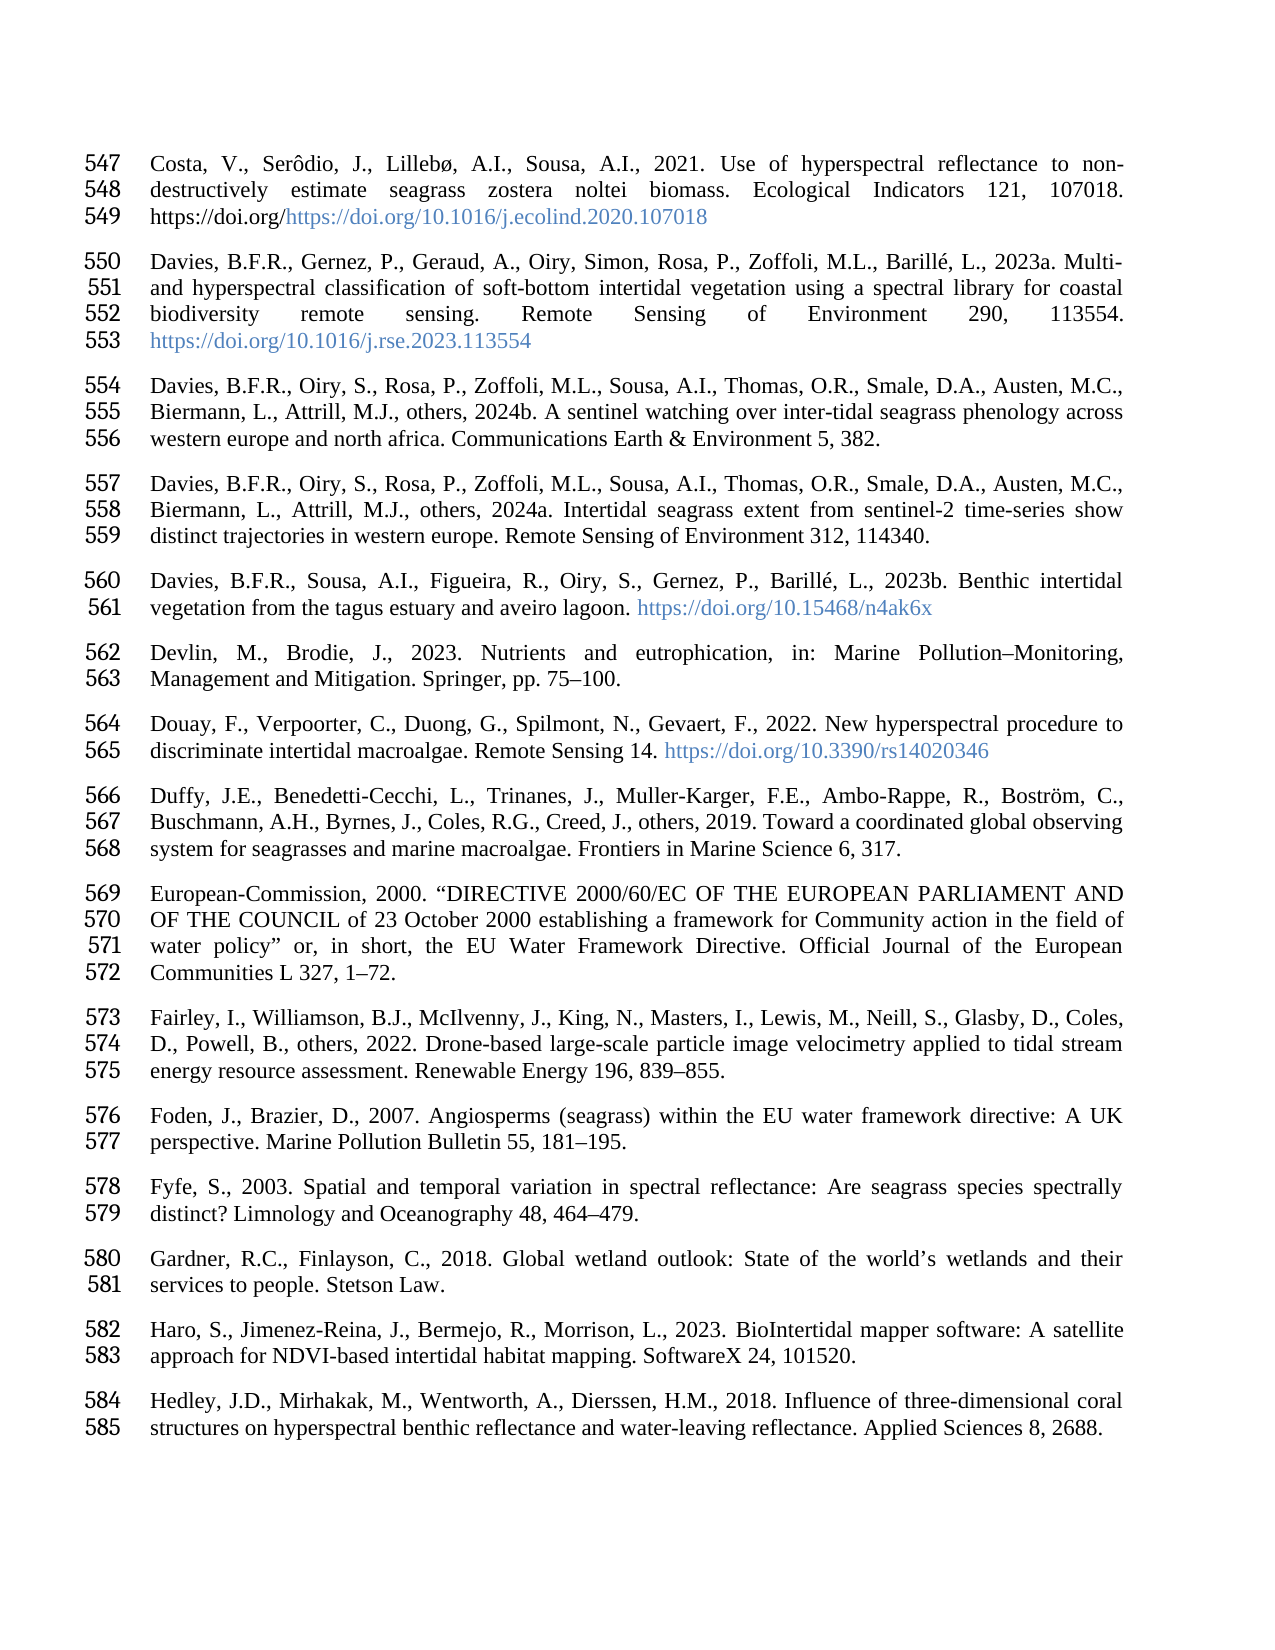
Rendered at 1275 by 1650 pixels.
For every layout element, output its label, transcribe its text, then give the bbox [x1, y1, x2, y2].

text Davies, B.F.R., Sousa, A.I., Figueira, R., Oiry, S., Gernez, P., Barillé, L., 2023b. Benthic intertidal vegetation from the tagus estuary and aveiro lagoon. https://doi.org/10.15468/n4ak6x [150, 568, 1125, 620]
text Duffy, J.E., Benedetti-Cecchi, L., Trinanes, J., Muller-Karger, F.E., Ambo-Rappe, R., Boström, C., Buschmann, A.H., Byrnes, J., Coles, R.G., Creed, J., others, 2019. Toward a coordinated global observing system for seagrasses and marine macroalgae. Frontiers in Marine Science 6, 317. [150, 782, 1125, 861]
text Devlin, M., Brodie, J., 2023. Nutrients and eutrophication, in: Marine Pollution–Monitoring, Management and Mitigation. Springer, pp. 75–100. [150, 639, 1125, 692]
text Costa, V., Serôdio, J., Lillebø, A.I., Sousa, A.I., 2021. Use of hyperspectral reflectance to non-destructively estimate seagrass zostera noltei biomass. Ecological Indicators 121, 107018. https://doi.org/https://doi.org/10.1016/j.ecolind.2020.107018 [150, 150, 1125, 229]
text Davies, B.F.R., Oiry, S., Rosa, P., Zoffoli, M.L., Sousa, A.I., Thomas, O.R., Smale, D.A., Austen, M.C., Biermann, L., Attrill, M.J., others, 2024a. Intertidal seagrass extent from sentinel-2 time-series show distinct trajectories in western europe. Remote Sensing of Environment 312, 114340. [150, 470, 1125, 549]
text Fyfe, S., 2003. Spatial and temporal variation in spectral reflectance: Are seagrass species spectrally distinct? Limnology and Oceanography 48, 464–479. [150, 1173, 1125, 1226]
text Foden, J., Brazier, D., 2007. Angiosperms (seagrass) within the EU water framework directive: A UK perspective. Marine Pollution Bulletin 55, 181–195. [150, 1102, 1125, 1154]
text European-Commission, 2000. “DIRECTIVE 2000/60/EC OF THE EUROPEAN PARLIAMENT AND OF THE COUNCIL of 23 October 2000 establishing a framework for Community action in the field of water policy” or, in short, the EU Water Framework Directive. Official Journal of the European Communities L 327, 1–72. [150, 880, 1125, 985]
text Haro, S., Jimenez-Reina, J., Bermejo, R., Morrison, L., 2023. BioIntertidal mapper software: A satellite approach for NDVI-based intertidal habitat mapping. SoftwareX 24, 101520. [150, 1316, 1125, 1369]
text Davies, B.F.R., Oiry, S., Rosa, P., Zoffoli, M.L., Sousa, A.I., Thomas, O.R., Smale, D.A., Austen, M.C., Biermann, L., Attrill, M.J., others, 2024b. A sentinel watching over inter-tidal seagrass phenology across western europe and north africa. Communications Earth & Environment 5, 382. [150, 372, 1125, 451]
text Davies, B.F.R., Gernez, P., Geraud, A., Oiry, Simon, Rosa, P., Zoffoli, M.L., Barillé, L., 2023a. Multi- and hyperspectral classification of soft-bottom intertidal vegetation using a spectral library for coastal biodiversity remote sensing. Remote Sensing of Environment 290, 113554. https://doi.org/10.1016/j.rse.2023.113554 [150, 248, 1125, 353]
text Gardner, R.C., Finlayson, C., 2018. Global wetland outlook: State of the world’s wetlands and their services to people. Stetson Law. [150, 1245, 1125, 1297]
text Fairley, I., Williamson, B.J., McIlvenny, J., King, N., Masters, I., Lewis, M., Neill, S., Glasby, D., Coles, D., Powell, B., others, 2022. Drone-based large-scale particle image velocimetry applied to tidal stream energy resource assessment. Renewable Energy 196, 839–855. [150, 1004, 1125, 1083]
text Douay, F., Verpoorter, C., Duong, G., Spilmont, N., Gevaert, F., 2022. New hyperspectral procedure to discriminate intertidal macroalgae. Remote Sensing 14. https://doi.org/10.3390/rs14020346 [150, 711, 1125, 763]
text Hedley, J.D., Mirhakak, M., Wentworth, A., Dierssen, H.M., 2018. Influence of three-dimensional coral structures on hyperspectral benthic reflectance and water-leaving reflectance. Applied Sciences 8, 2688. [150, 1388, 1125, 1440]
